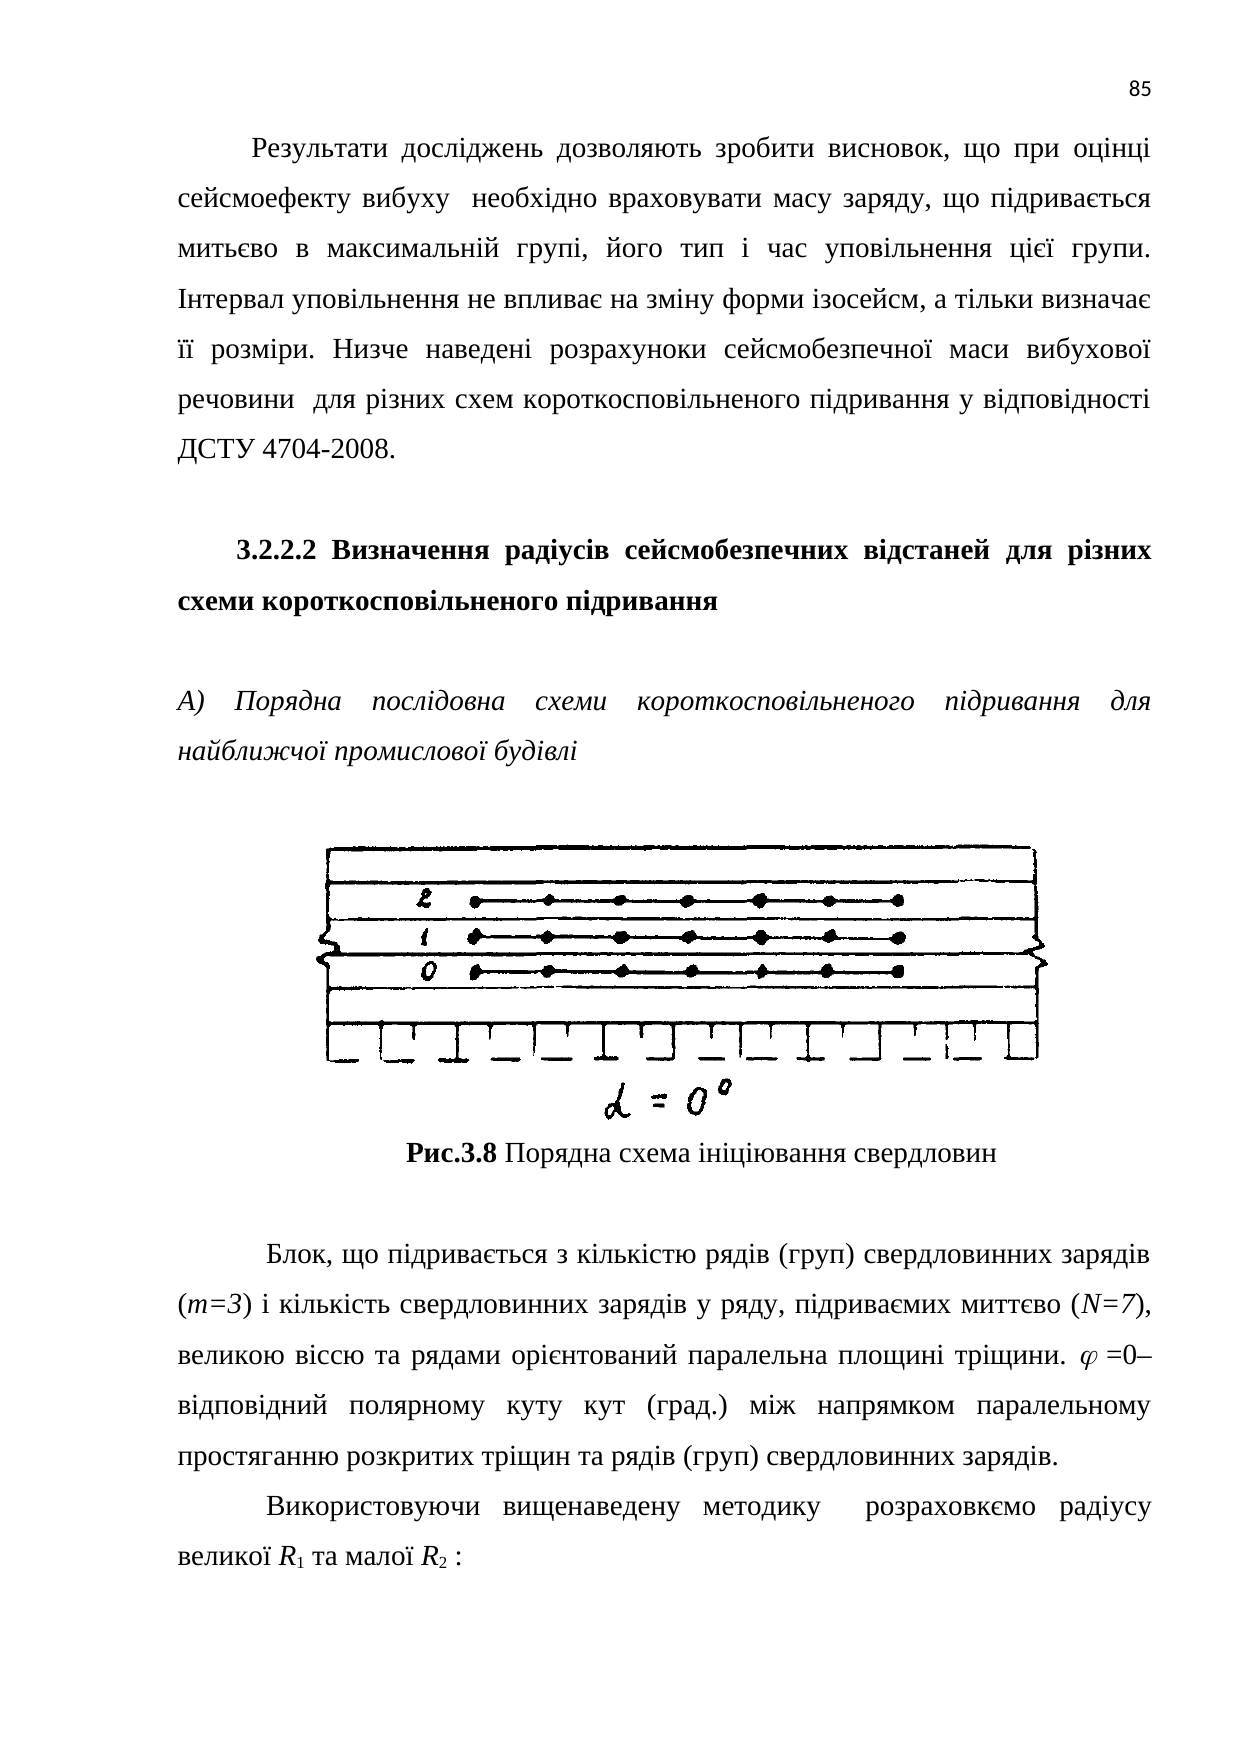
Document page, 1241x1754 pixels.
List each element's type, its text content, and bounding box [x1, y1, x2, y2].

text Використовуючи вищенаведену методику розраховкємо радіусу великої R1 та малої R2 : [177, 1488, 1152, 1572]
text Блок, що підривається з кількістю рядів (груп) свердловинних зарядів (m=3) і кількість свердловинних зарядів у ряду, підриваємих миттєво (N=7), великою віссю та рядами орієнтований паралельна площині тріщини. =0– відповідний полярному куту кут (град.) між напрямком паралельному простяганню розкритих тріщин та рядів (груп) свердловинних зарядів. [177, 1236, 1152, 1471]
text А) Порядна послідовна схеми короткосповільненого підривання для найближчої промислової будівлі [177, 683, 1152, 767]
text 3.2.2.2 Визначення радіусів сейсмобезпечних відстаней для різних схеми короткосповільненого підривання [177, 532, 1152, 616]
text Результати досліджень дозволяють зробити висновок, що при оцінці сейсмоефекту вибуху необхідно враховувати масу заряду, що підривається митьєво в максимальній групі, його тип і час уповільнення цієї групи. Інтервал уповільнення не впливає на зміну форми ізосейсм, а тільки визначає її розміри. Низче наведені розрахуноки сейсмобезпечної маси вибухової речовини для різних схем короткосповільненого підривання у відповідності ДСТУ 4704-2008. [177, 130, 1152, 465]
picture [309, 834, 1049, 1122]
text Рис.3.8 Порядна схема ініціювання свердловин [251, 1136, 1152, 1169]
